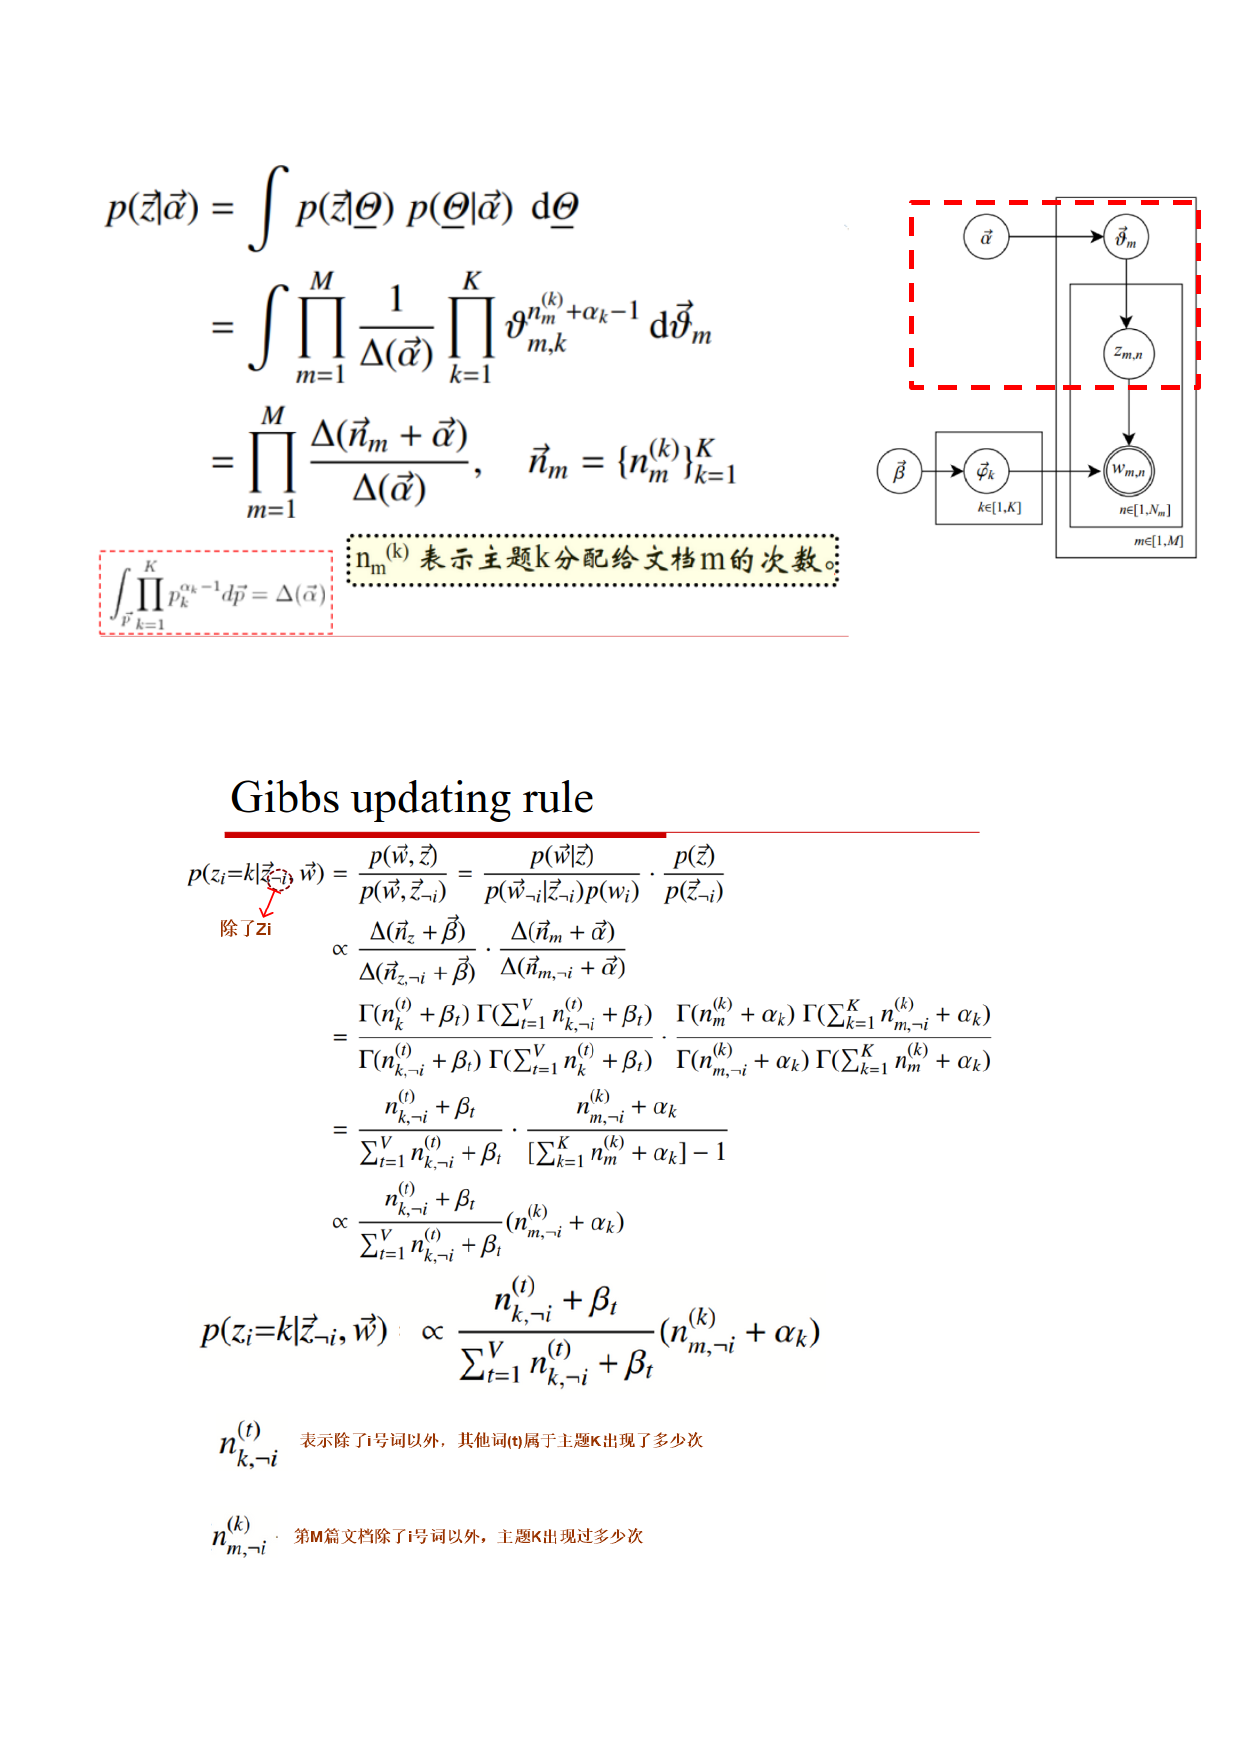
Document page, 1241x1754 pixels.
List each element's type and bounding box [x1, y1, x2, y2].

picture [187, 747, 999, 1265]
picture [874, 193, 1203, 567]
picture [87, 163, 849, 637]
picture [187, 1267, 827, 1569]
